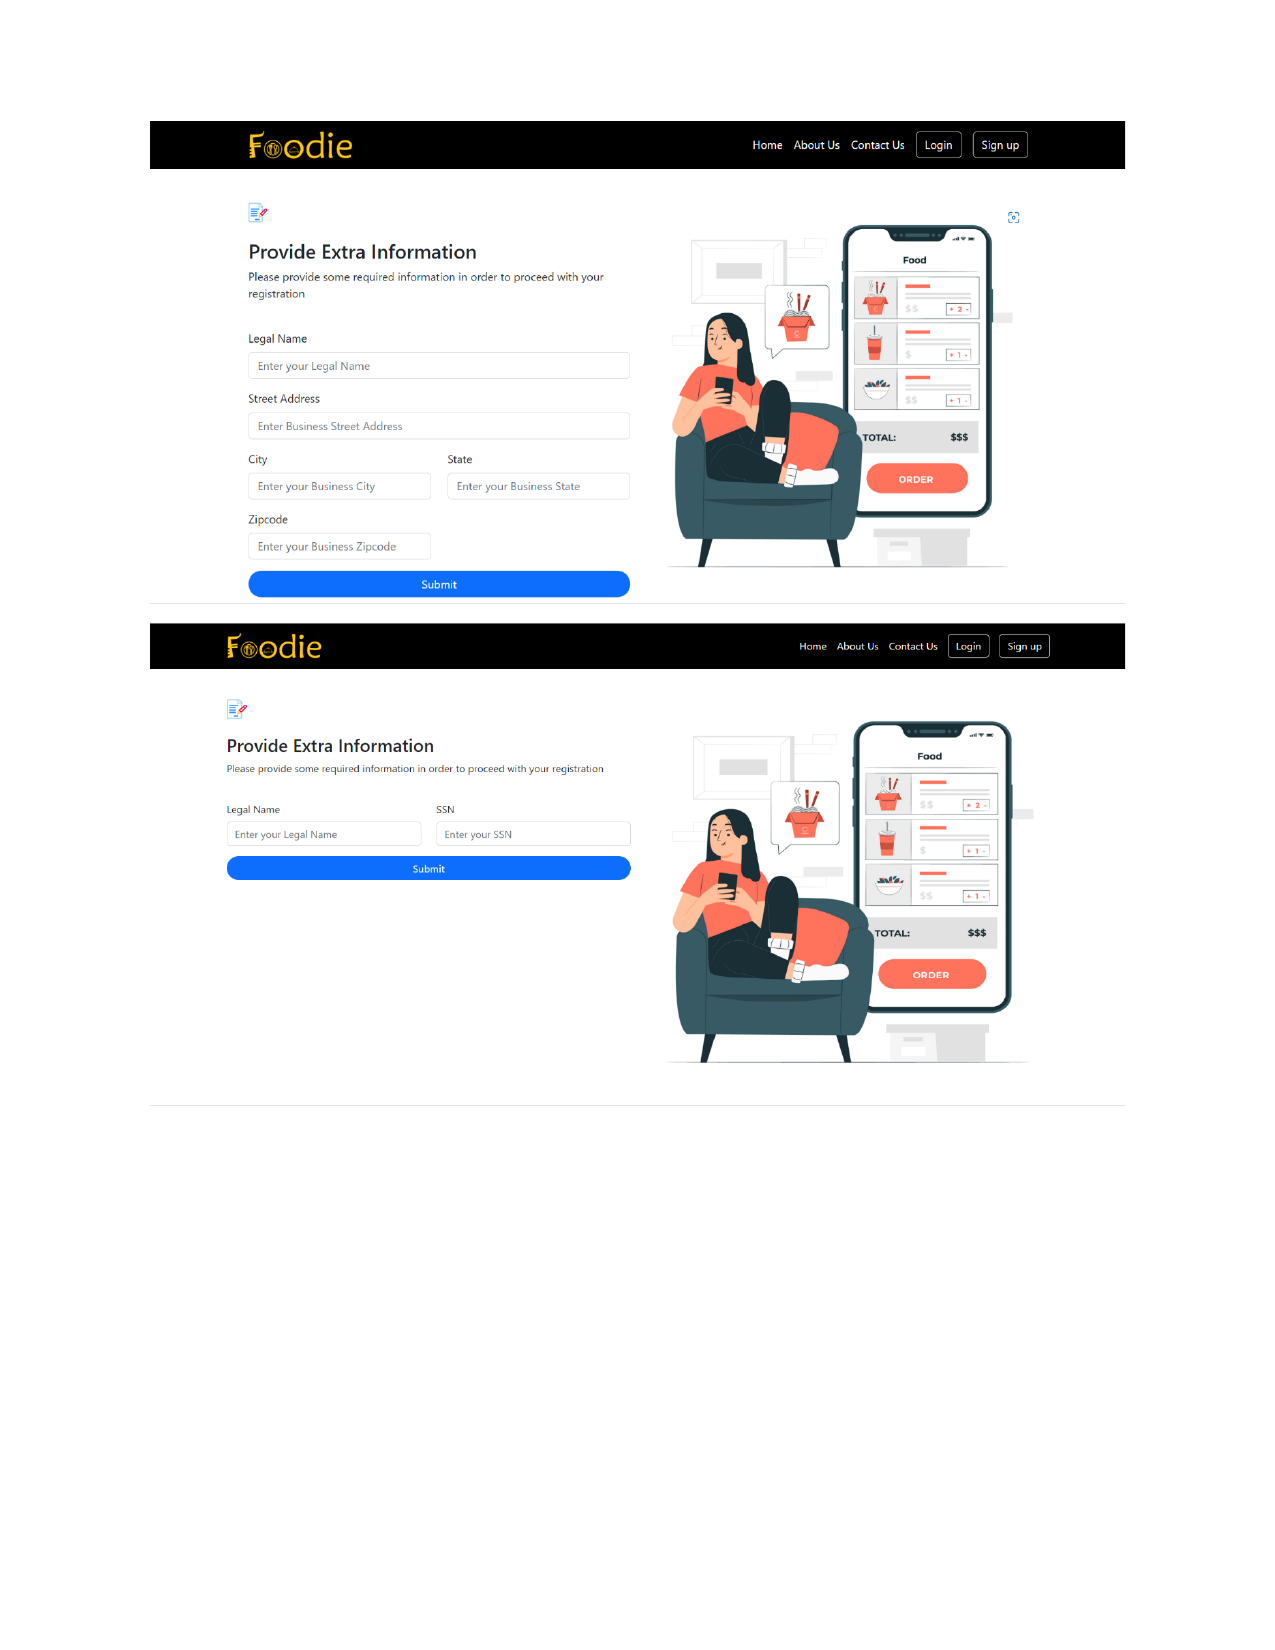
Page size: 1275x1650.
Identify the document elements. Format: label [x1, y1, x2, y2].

picture [150, 622, 1125, 1106]
picture [150, 121, 1125, 604]
